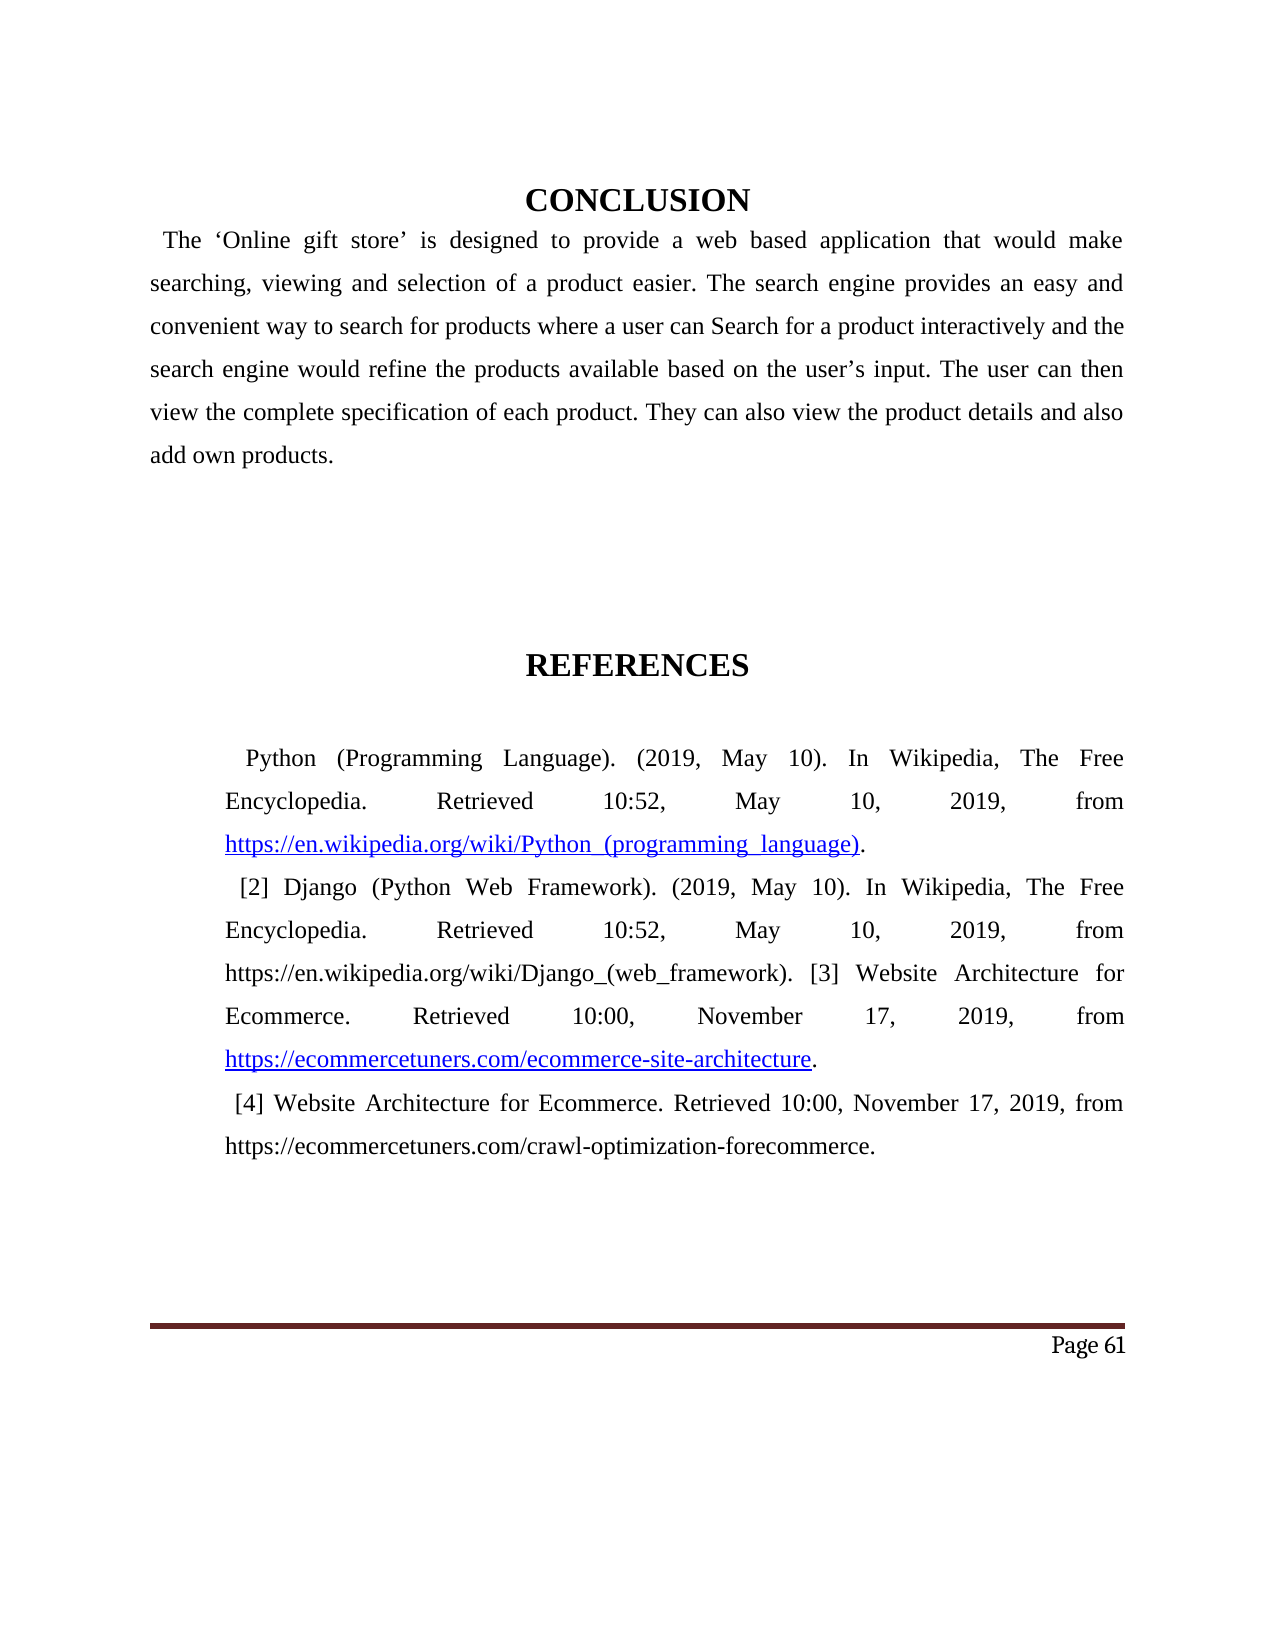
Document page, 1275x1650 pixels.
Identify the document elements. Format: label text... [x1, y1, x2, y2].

list [2] Django (Python Web Framework). (2019, May 10). In Wikipedia, The Free Encyclopedia. Retrieved 10:52, May 10, 2019, from https://en.wikipedia.org/wiki/Django_(web_framework). [3] Website Architecture for Ecommerce. Retrieved 10:00, November 17, 2019, from https://ecommercetuners.com/ecommerce-site-architecture. [225, 872, 1125, 1073]
list [4] Website Architecture for Ecommerce. Retrieved 10:00, November 17, 2019, from https://ecommercetuners.com/crawl-optimization-forecommerce. [225, 1088, 1125, 1159]
subtitle REFERENCES [150, 646, 1125, 684]
text The ‘Online gift store’ is designed to provide a web based application that would make searching, viewing and selection of a product easier. The search engine provides an easy and convenient way to search for products where a user can Search for a product interactively and the search engine would refine the products available based on the user’s input. The user can then view the complete specification of each product. They can also view the product details and also add own products. [150, 225, 1125, 469]
subtitle CONCLUSION [150, 181, 1125, 219]
list Python (Programming Language). (2019, May 10). In Wikipedia, The Free Encyclopedia. Retrieved 10:52, May 10, 2019, from https://en.wikipedia.org/wiki/Python_(programming_language). [225, 743, 1125, 858]
